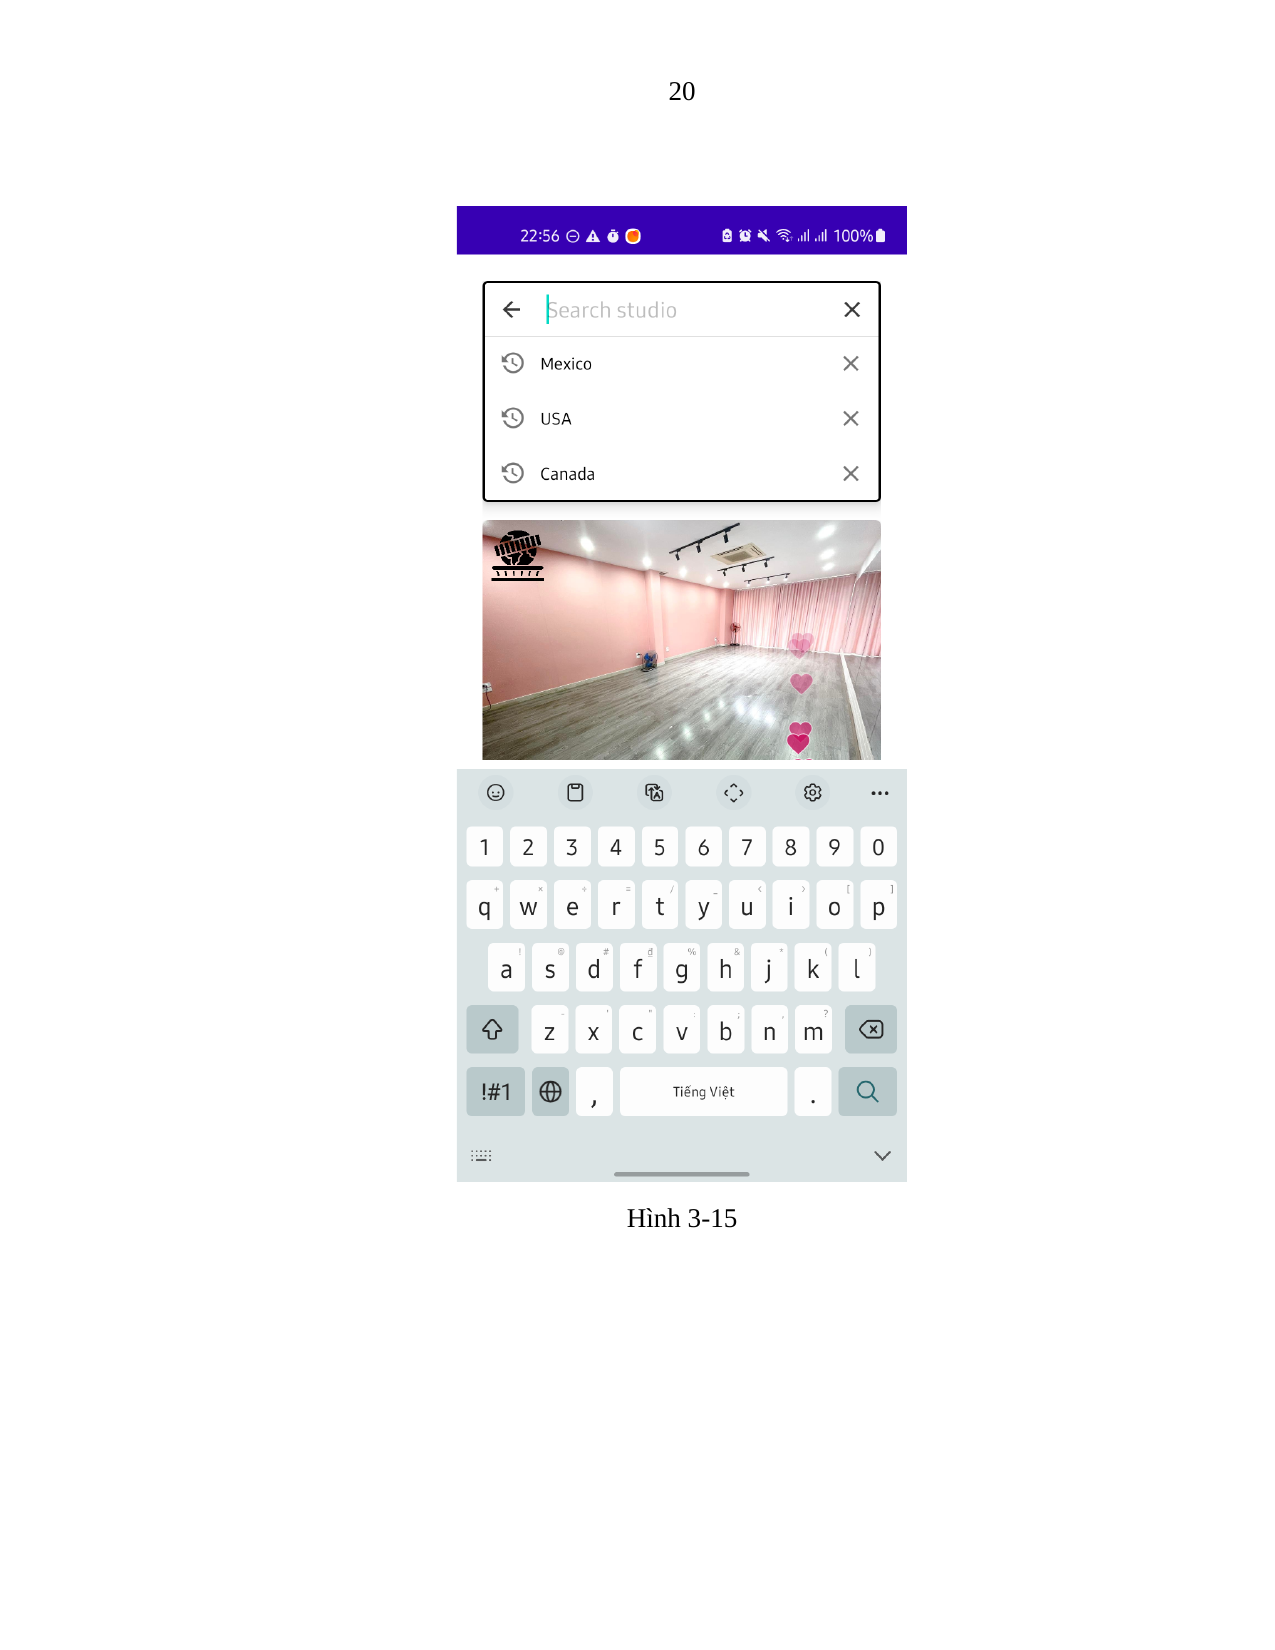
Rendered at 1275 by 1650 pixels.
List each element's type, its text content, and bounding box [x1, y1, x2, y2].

picture [456, 206, 907, 1182]
text Hình 3-15 [207, 1202, 1157, 1234]
